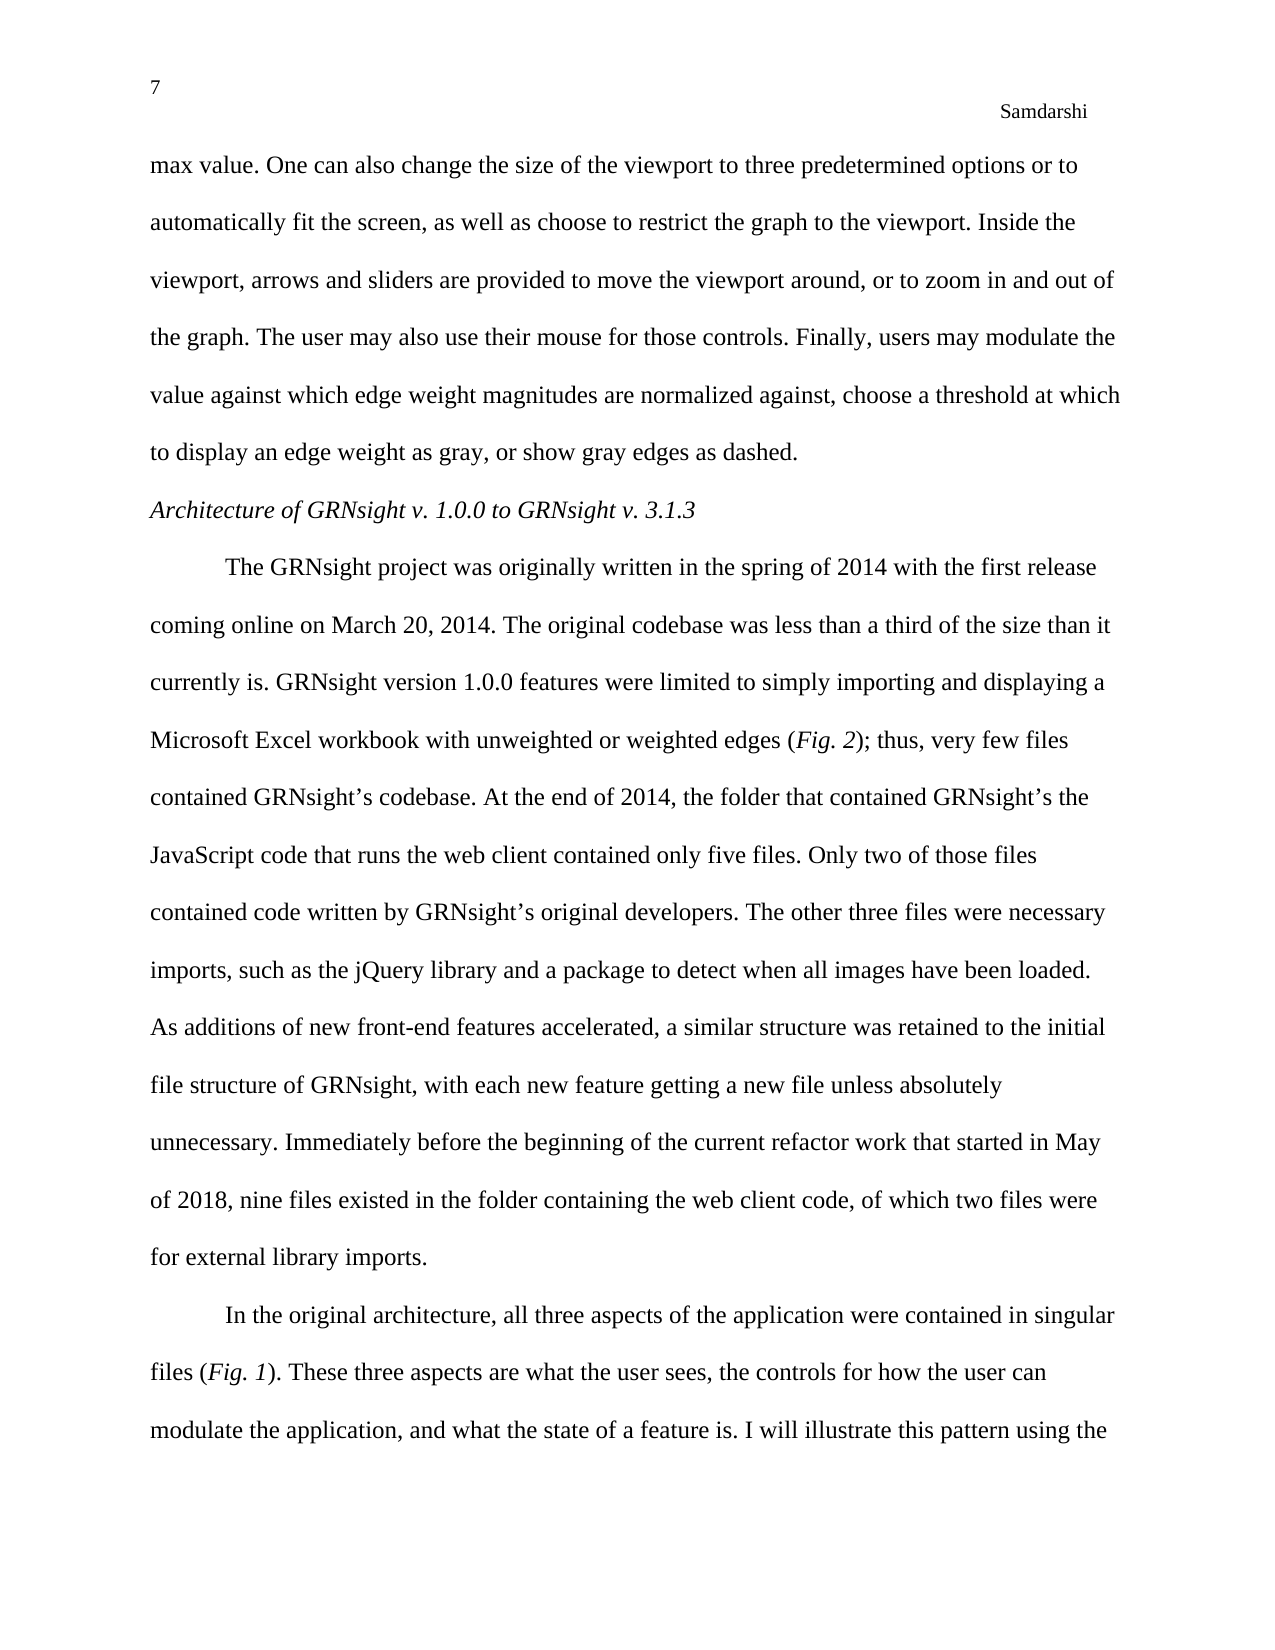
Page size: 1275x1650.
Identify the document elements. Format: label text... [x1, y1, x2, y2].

text The GRNsight project was originally written in the spring of 2014 with the first release coming online on March 20, 2014. The original codebase was less than a third of the size than it currently is. GRNsight version 1.0.0 features were limited to simply importing and displaying a Microsoft Excel workbook with unweighted or weighted edges (Fig. 2); thus, very few files contained GRNsight’s codebase. At the end of 2014, the folder that contained GRNsight’s the JavaScript code that runs the web client contained only five files. Only two of those files contained code written by GRNsight’s original developers. The other three files were necessary imports, such as the jQuery library and a package to detect when all images have been loaded. As additions of new front-end features accelerated, a similar structure was retained to the initial file structure of GRNsight, with each new feature getting a new file unless absolutely unnecessary. Immediately before the beginning of the current refactor work that started in May of 2018, nine files existed in the folder containing the web client code, of which two files were for external library imports. [150, 552, 1125, 1271]
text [150, 150, 1125, 466]
text Architecture of GRNsight v. 1.0.0 to GRNsight v. 3.1.3 [150, 495, 1125, 524]
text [150, 1300, 1125, 1444]
